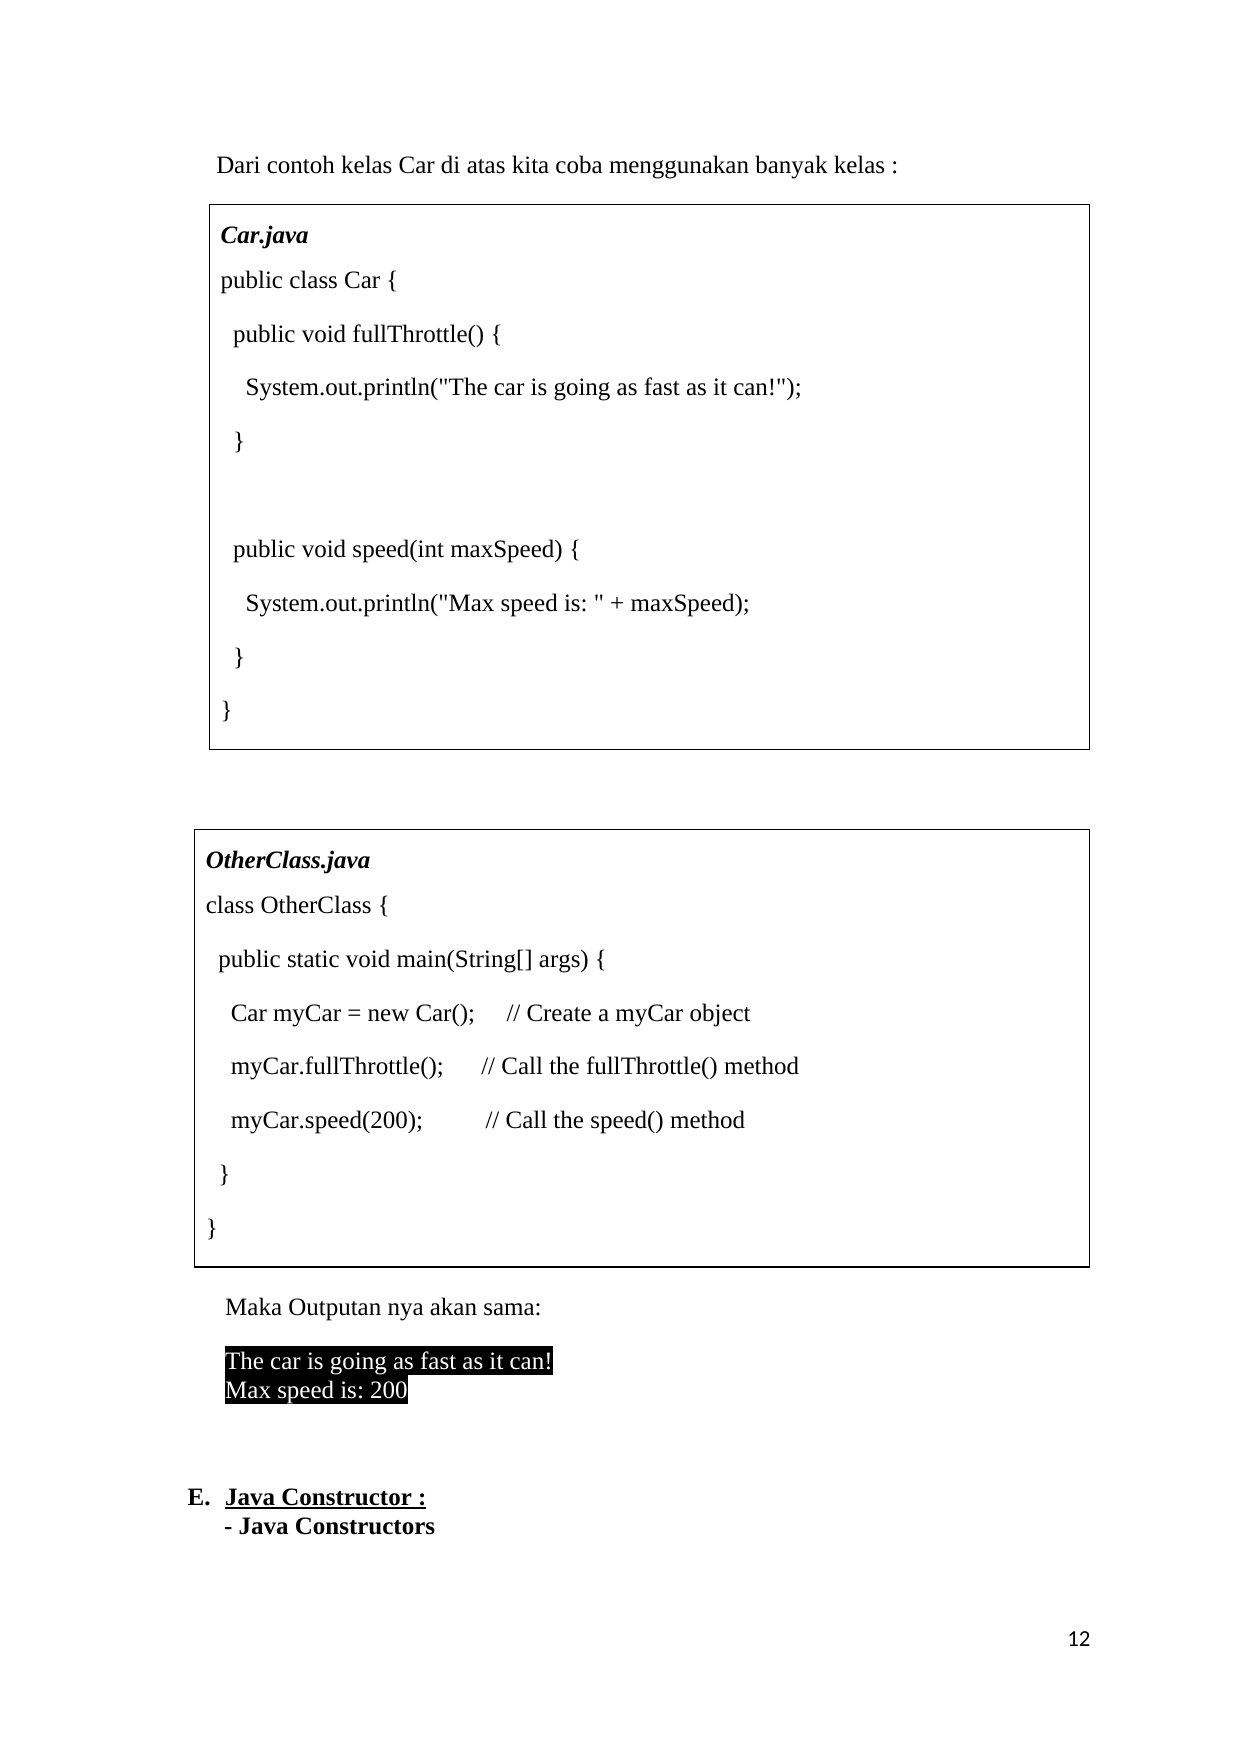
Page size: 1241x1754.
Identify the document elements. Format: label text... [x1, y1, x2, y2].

text Dari contoh kelas Car di atas kita coba menggunakan banyak kelas : [166, 150, 1090, 179]
list - Java Constructors [224, 1511, 1090, 1540]
list Java Constructor : [187, 1482, 1090, 1511]
text Maka Outputan nya akan sama: [225, 1292, 1090, 1321]
table_header OtherClass.java class OtherClass { public static void main(String[] args) { Car myCar = new Car(); // Create a myCar object myCar.fullThrottle(); // Call the fullThrottle() method myCar.speed(200); // Call the speed() method } } [195, 830, 1089, 1266]
text The car is going as fast as it can! Max speed is: 200 [408, 1346, 1090, 1404]
table_header Car.java public class Car { public void fullThrottle() { System.out.println("The car is going as fast as it can!"); } public void speed(int maxSpeed) { System.out.println("Max speed is: " + maxSpeed); } } [210, 205, 1089, 749]
